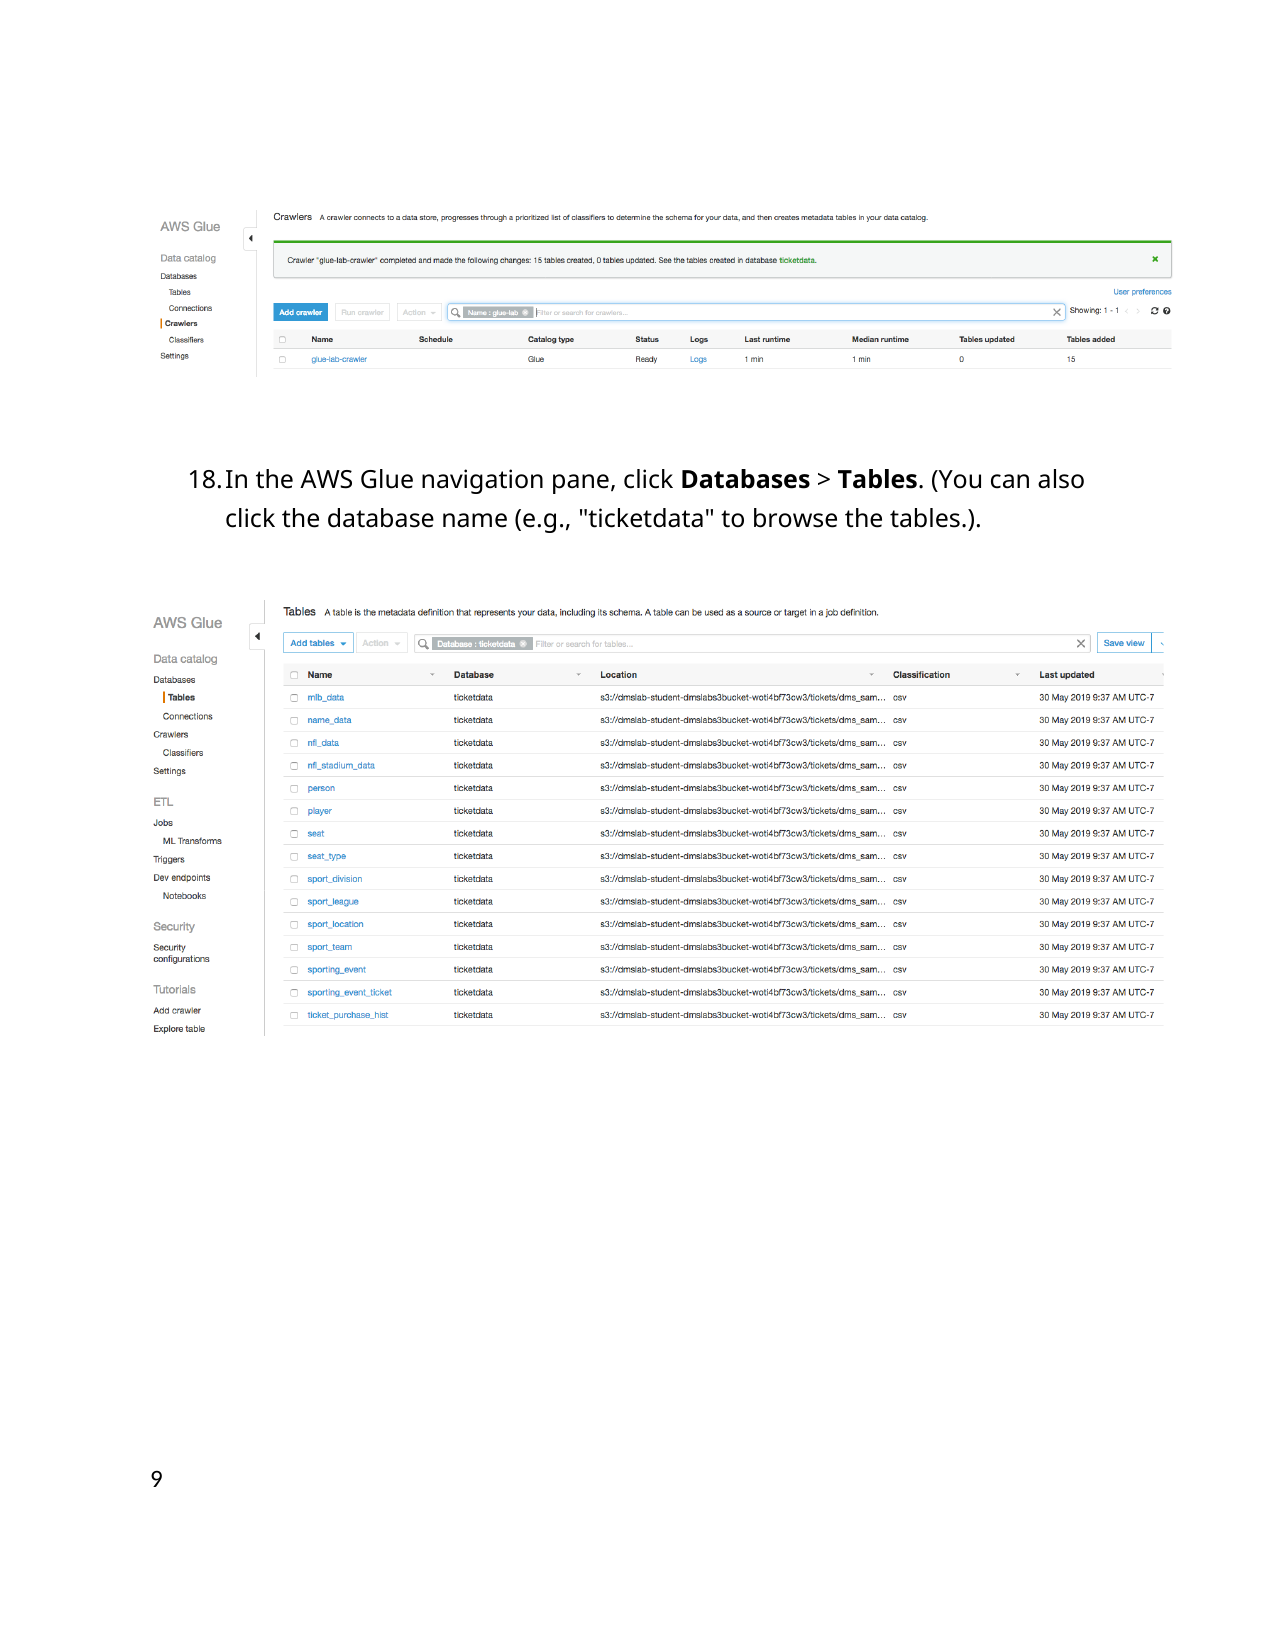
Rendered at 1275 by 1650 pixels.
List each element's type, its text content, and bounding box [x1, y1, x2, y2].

list In the AWS Glue navigation pane, click Databases > Tables. (You can also click the database name (e.g., "ticketdata" to browse the tables.). [187, 462, 1125, 535]
picture [150, 600, 1164, 1036]
picture [150, 210, 1180, 377]
